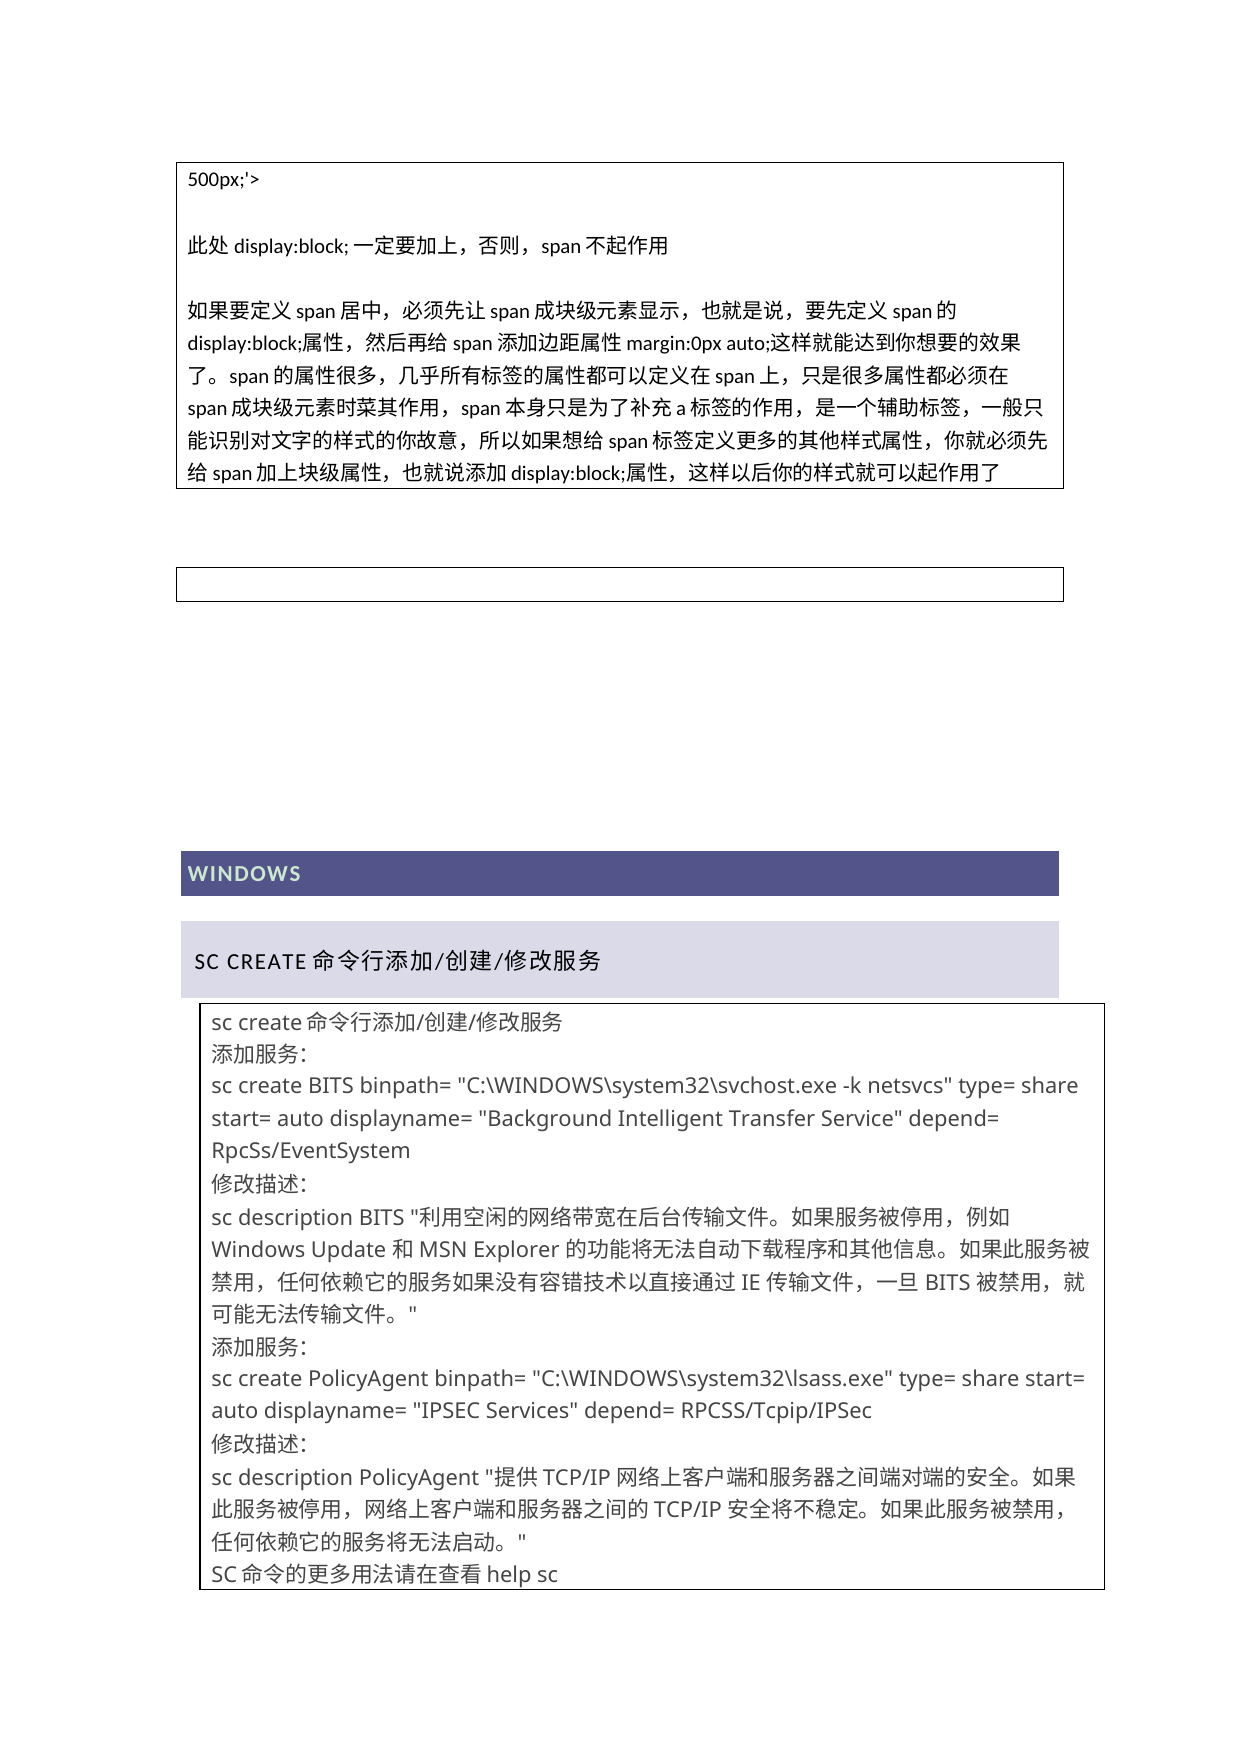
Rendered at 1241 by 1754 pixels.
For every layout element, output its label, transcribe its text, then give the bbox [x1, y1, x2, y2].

subtitle sc create命令行添加/创建/修改服务 [188, 927, 1053, 992]
subtitle windows [188, 857, 1053, 889]
table_header [177, 568, 1063, 601]
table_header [177, 163, 1063, 488]
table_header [201, 1004, 1104, 1589]
